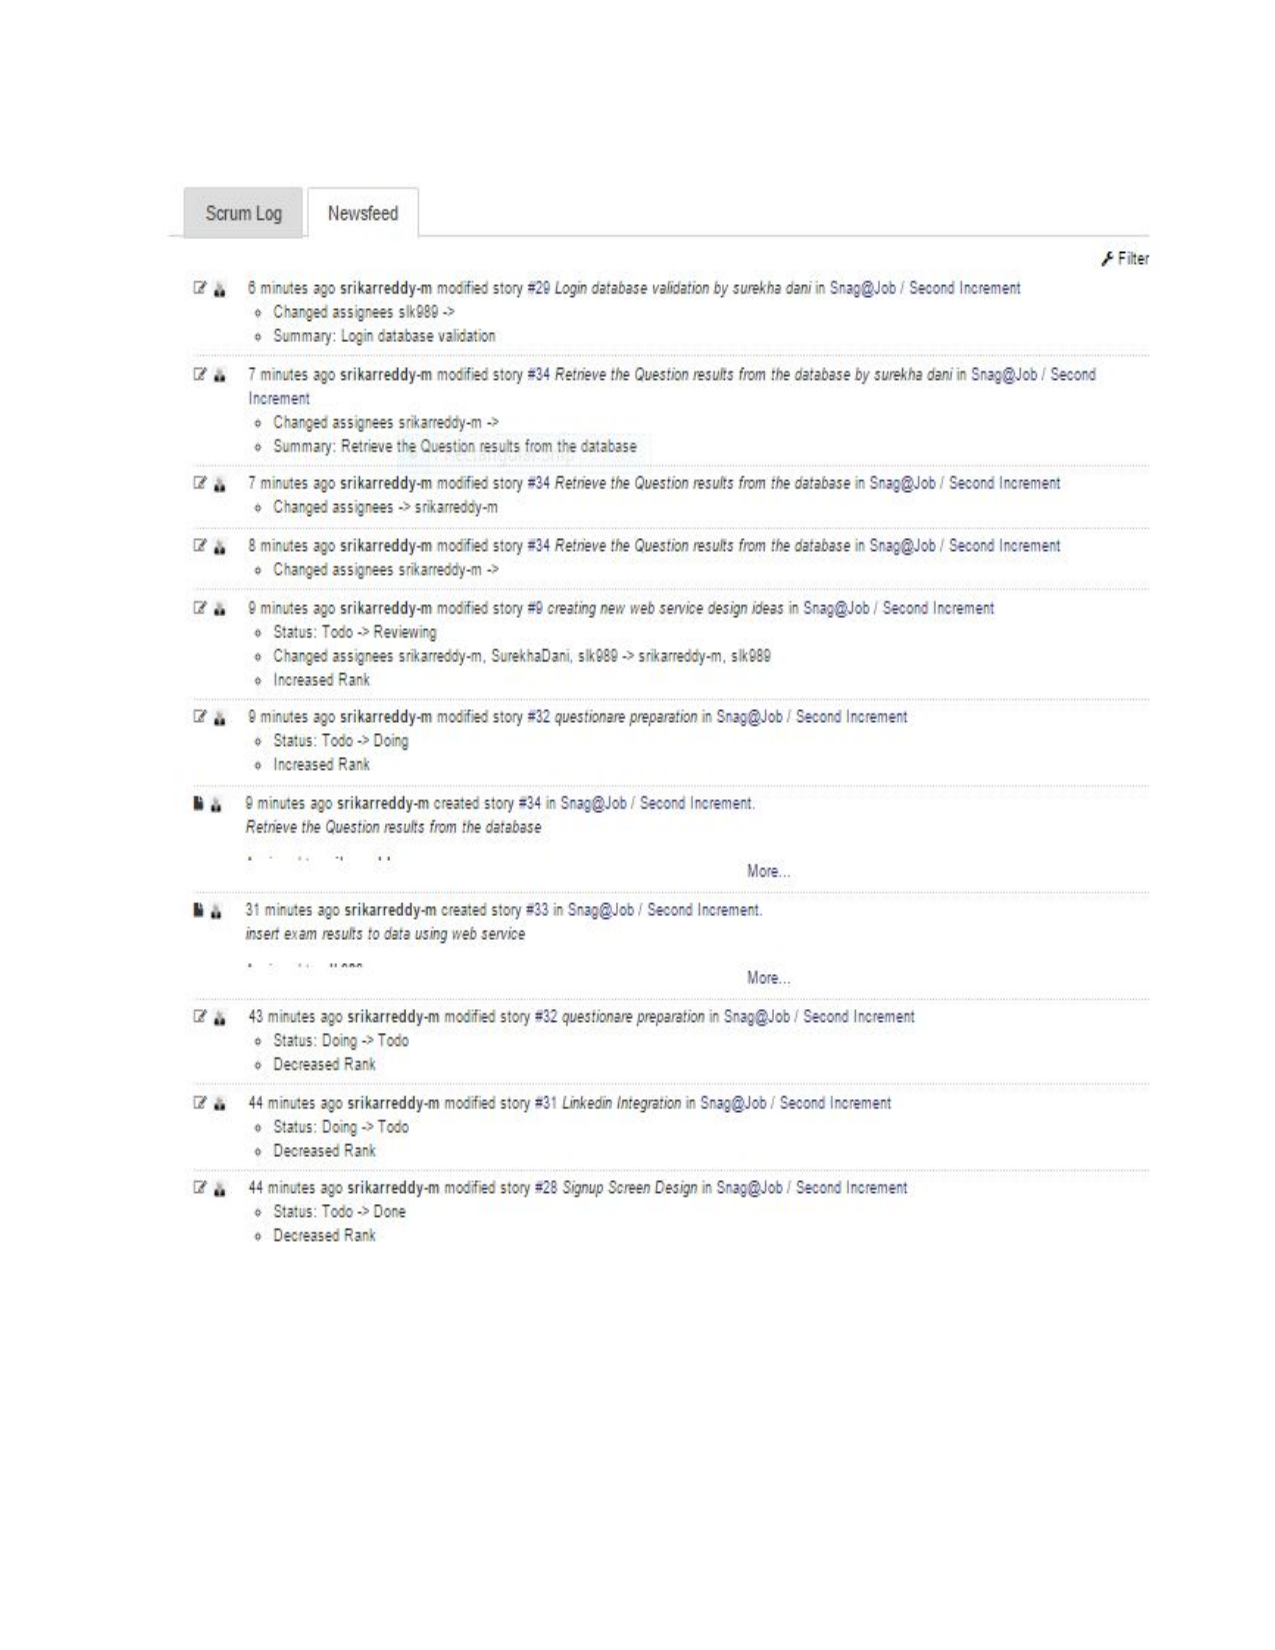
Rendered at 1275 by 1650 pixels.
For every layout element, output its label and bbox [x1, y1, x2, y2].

picture [150, 182, 1189, 1249]
